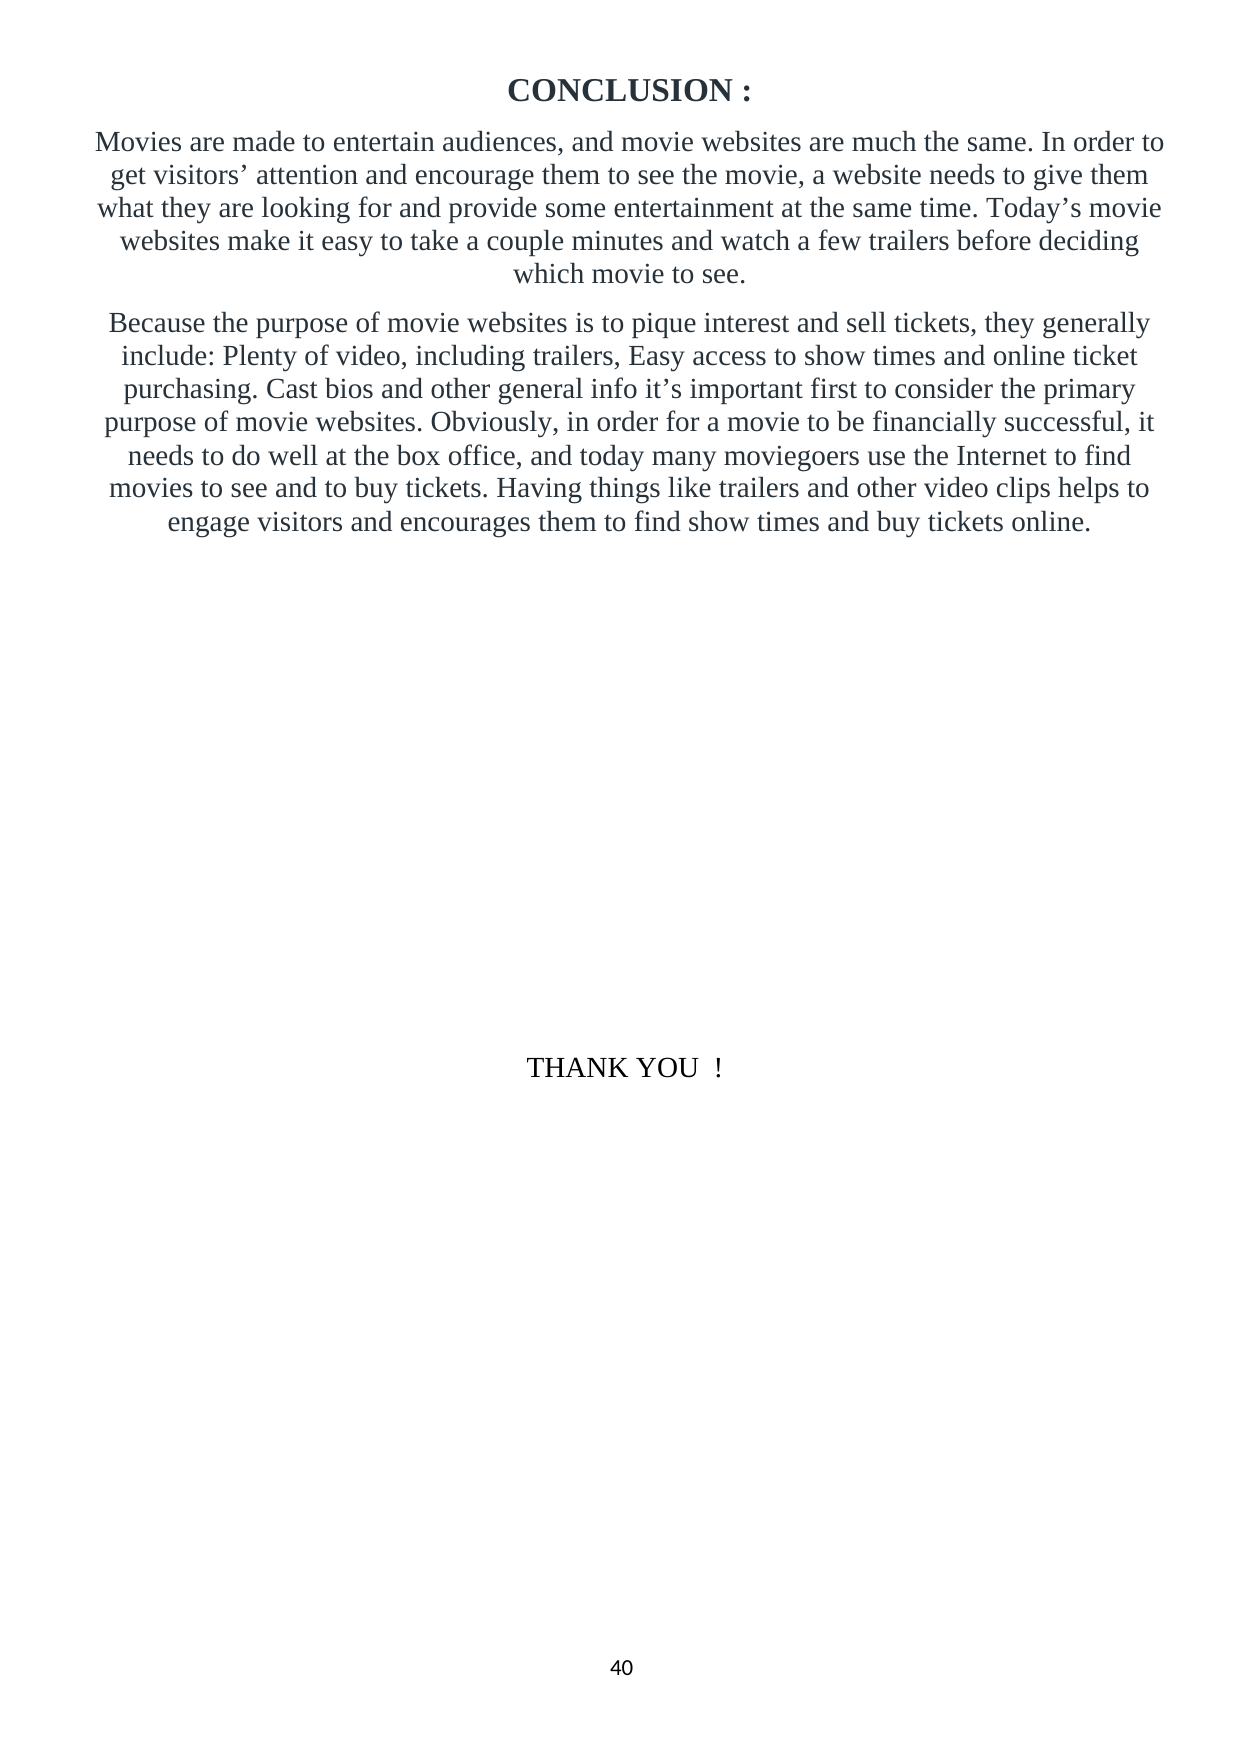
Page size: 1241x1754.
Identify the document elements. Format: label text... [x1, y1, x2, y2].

text THANK YOU ! [94, 1051, 1165, 1084]
text CONCLUSION : [94, 75, 1165, 108]
text Because the purpose of movie websites is to pique interest and sell tickets, they generally include: Plenty of video, including trailers, Easy access to show times and online ticket purchasing. Cast bios and other general info it’s important first to consider the primary purpose of movie websites. Obviously, in order for a movie to be financially successful, it needs to do well at the box office, and today many moviegoers use the Internet to find movies to see and to buy tickets. Having things like trailers and other video clips helps to engage visitors and encourages them to find show times and buy tickets online. [94, 306, 1165, 538]
text Movies are made to entertain audiences, and movie websites are much the same. In order to get visitors’ attention and encourage them to see the movie, a website needs to give them what they are looking for and provide some entertainment at the same time. Today’s movie websites make it easy to take a couple minutes and watch a few trailers before deciding which movie to see. [94, 125, 1165, 290]
